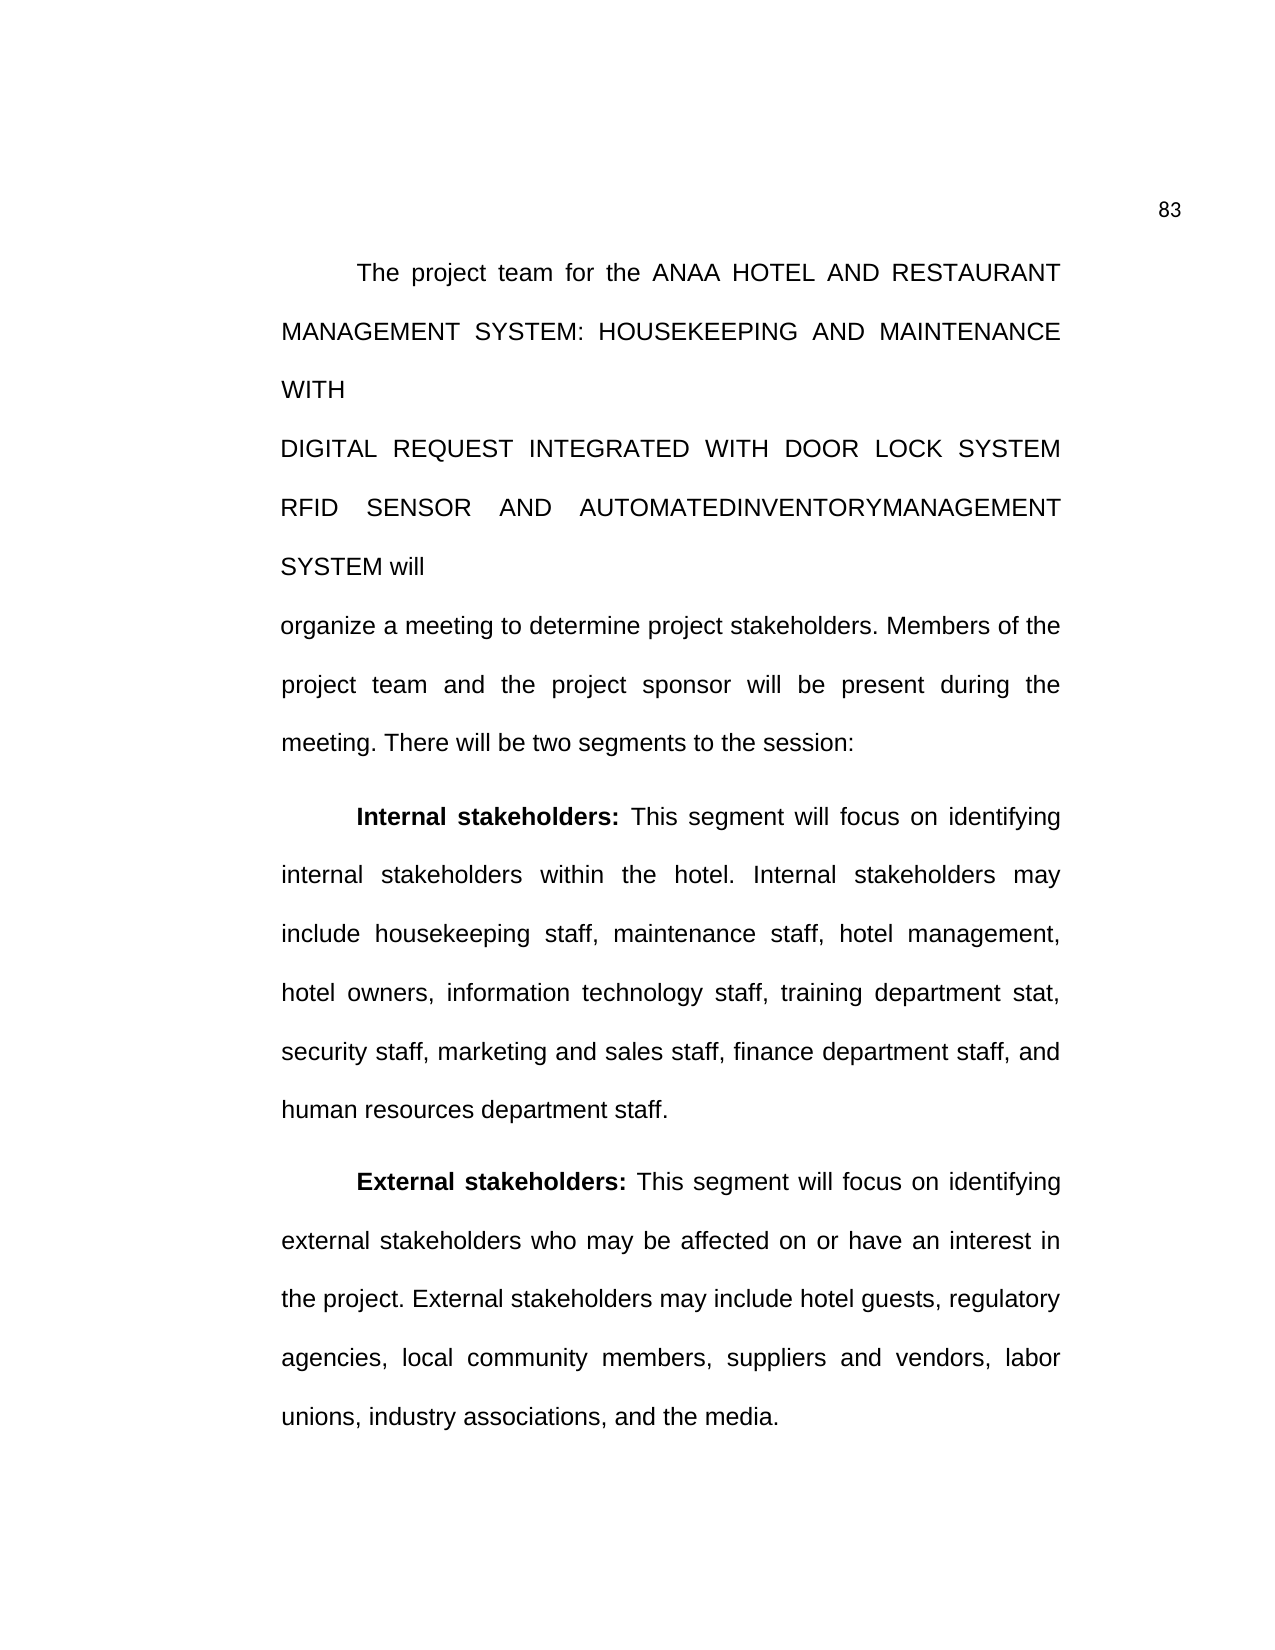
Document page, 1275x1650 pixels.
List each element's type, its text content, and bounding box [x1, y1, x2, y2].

text Internal stakeholders: This segment will focus on identifying internal stakeholders within the hotel. Internal stakeholders may include housekeeping staff, maintenance staff, hotel management, hotel owners, information technology staff, training department stat, security staff, marketing and sales staff, finance department staff, and human resources department staff. [281, 802, 1062, 1124]
text DIGITAL REQUEST INTEGRATED WITH DOOR LOCK SYSTEM RFID SENSOR AND AUTOMATEDINVENTORYMANAGEMENT SYSTEM will [280, 434, 1062, 581]
text organize a meeting to determine project stakeholders. Members of the project team and the project sponsor will be present during the meeting. There will be two segments to the session: [280, 611, 1062, 757]
text The project team for the ANAA HOTEL AND RESTAURANT MANAGEMENT SYSTEM: HOUSEKEEPING AND MAINTENANCE WITH [281, 258, 1062, 404]
text External stakeholders: This segment will focus on identifying external stakeholders who may be affected on or have an interest in the project. External stakeholders may include hotel guests, regulatory agencies, local community members, suppliers and vendors, labor unions, industry associations, and the media. [281, 1167, 1062, 1430]
